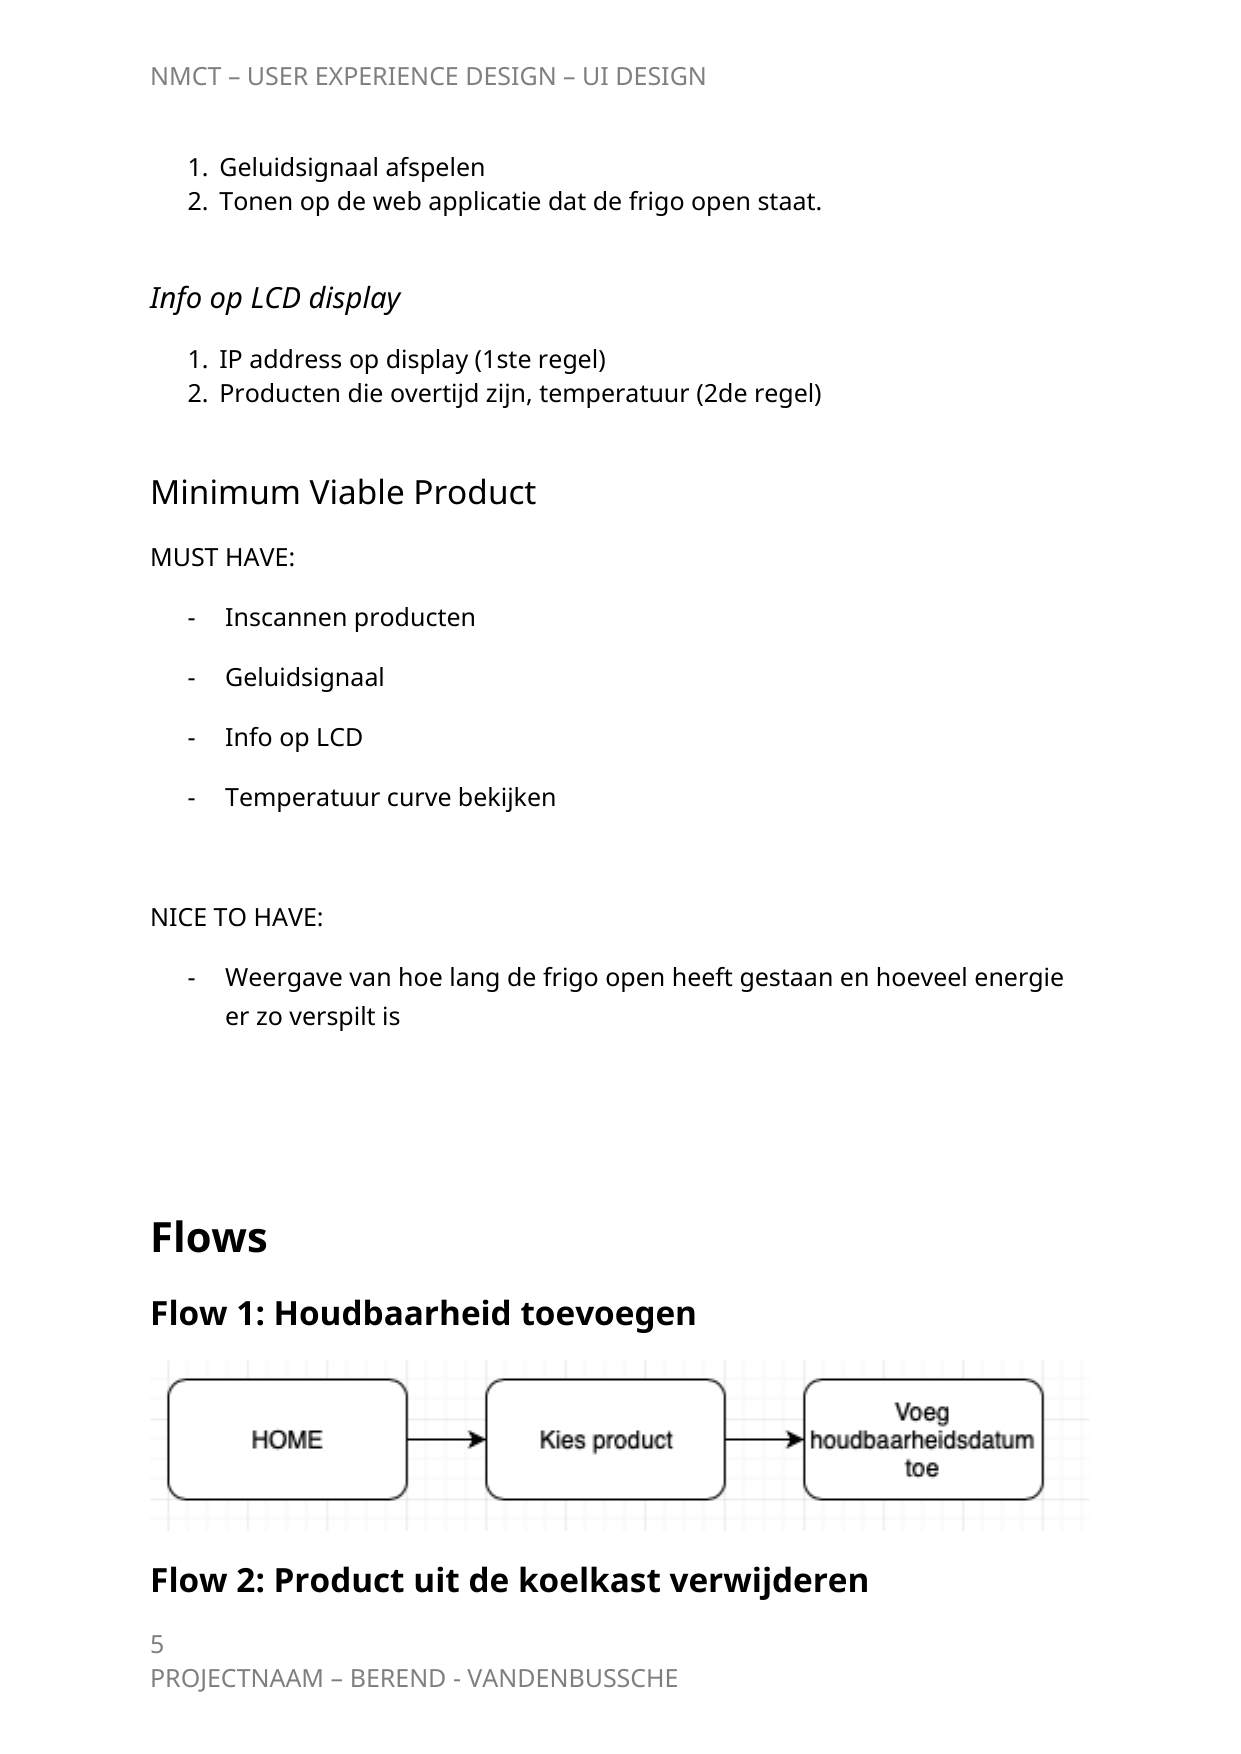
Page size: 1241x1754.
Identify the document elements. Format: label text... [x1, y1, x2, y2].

text MUST HAVE: [150, 539, 1090, 573]
list IP address op display (1ste regel) [187, 342, 1090, 376]
list Temperatuur curve bekijken [187, 779, 1090, 813]
subtitle Flows [150, 1208, 1090, 1264]
list Producten die overtijd zijn, temperatuur (2de regel) [187, 376, 1090, 410]
list Geluidsignaal afspelen [187, 150, 1090, 184]
picture [150, 1360, 1090, 1531]
text Flow 2: Product uit de koelkast verwijderen [150, 1557, 1090, 1602]
list Tonen op de web applicatie dat de frigo open staat. [187, 184, 1090, 218]
list Info op LCD [187, 719, 1090, 753]
subtitle Minimum Viable Product [150, 469, 1090, 514]
text Info op LCD display [150, 277, 1090, 317]
list Weergave van hoe lang de frigo open heeft gestaan en hoeveel energie er zo verspilt is [187, 959, 1090, 1033]
list Geluidsignaal [187, 659, 1090, 693]
text Flow 1: Houdbaarheid toevoegen [150, 1289, 1090, 1335]
list Inscannen producten [187, 599, 1090, 633]
text NICE TO HAVE: [150, 899, 1090, 933]
